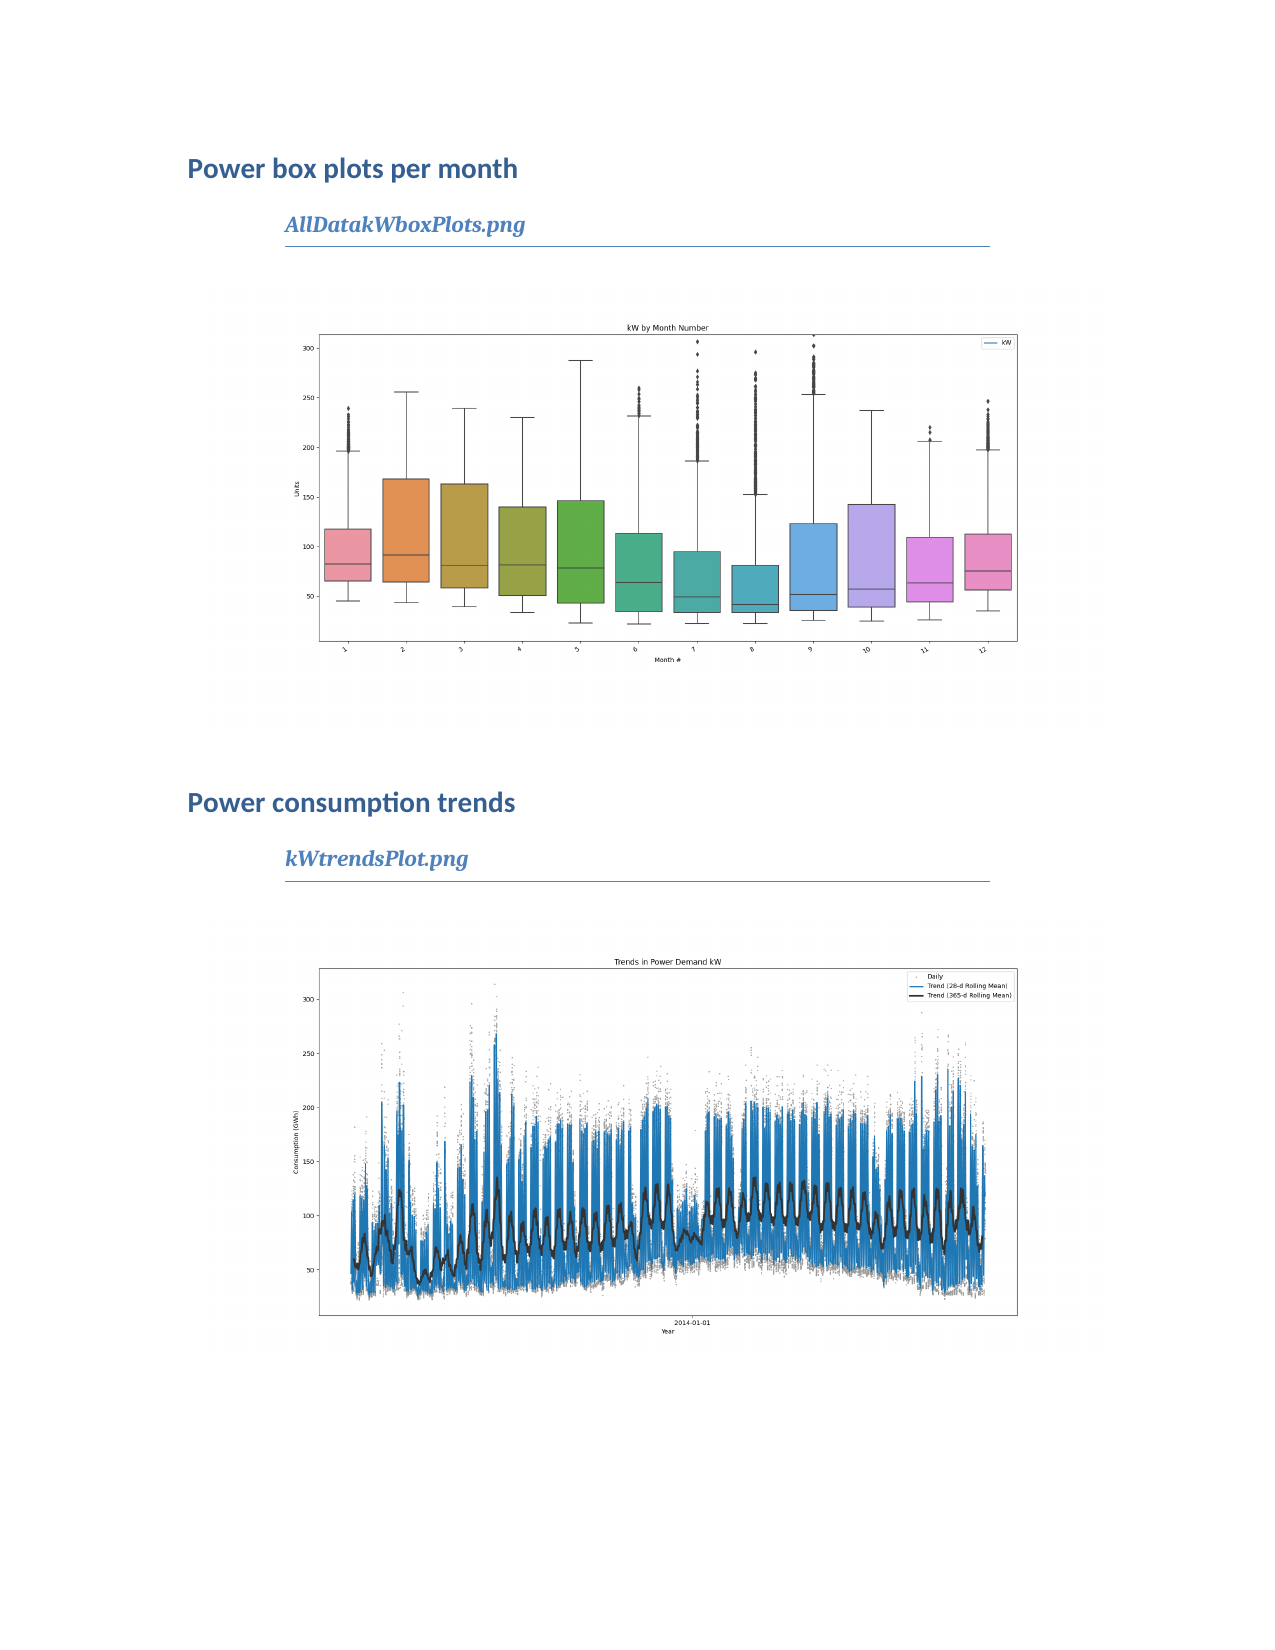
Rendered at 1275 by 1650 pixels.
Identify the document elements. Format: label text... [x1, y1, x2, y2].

picture [206, 915, 1107, 1365]
picture [206, 280, 1107, 731]
text kWtrendsPlot.png [285, 846, 990, 881]
subtitle Power box plots per month [187, 150, 1087, 186]
text AllDatakWboxPlots.png [285, 212, 990, 246]
subtitle Power consumption trends [187, 784, 1087, 820]
